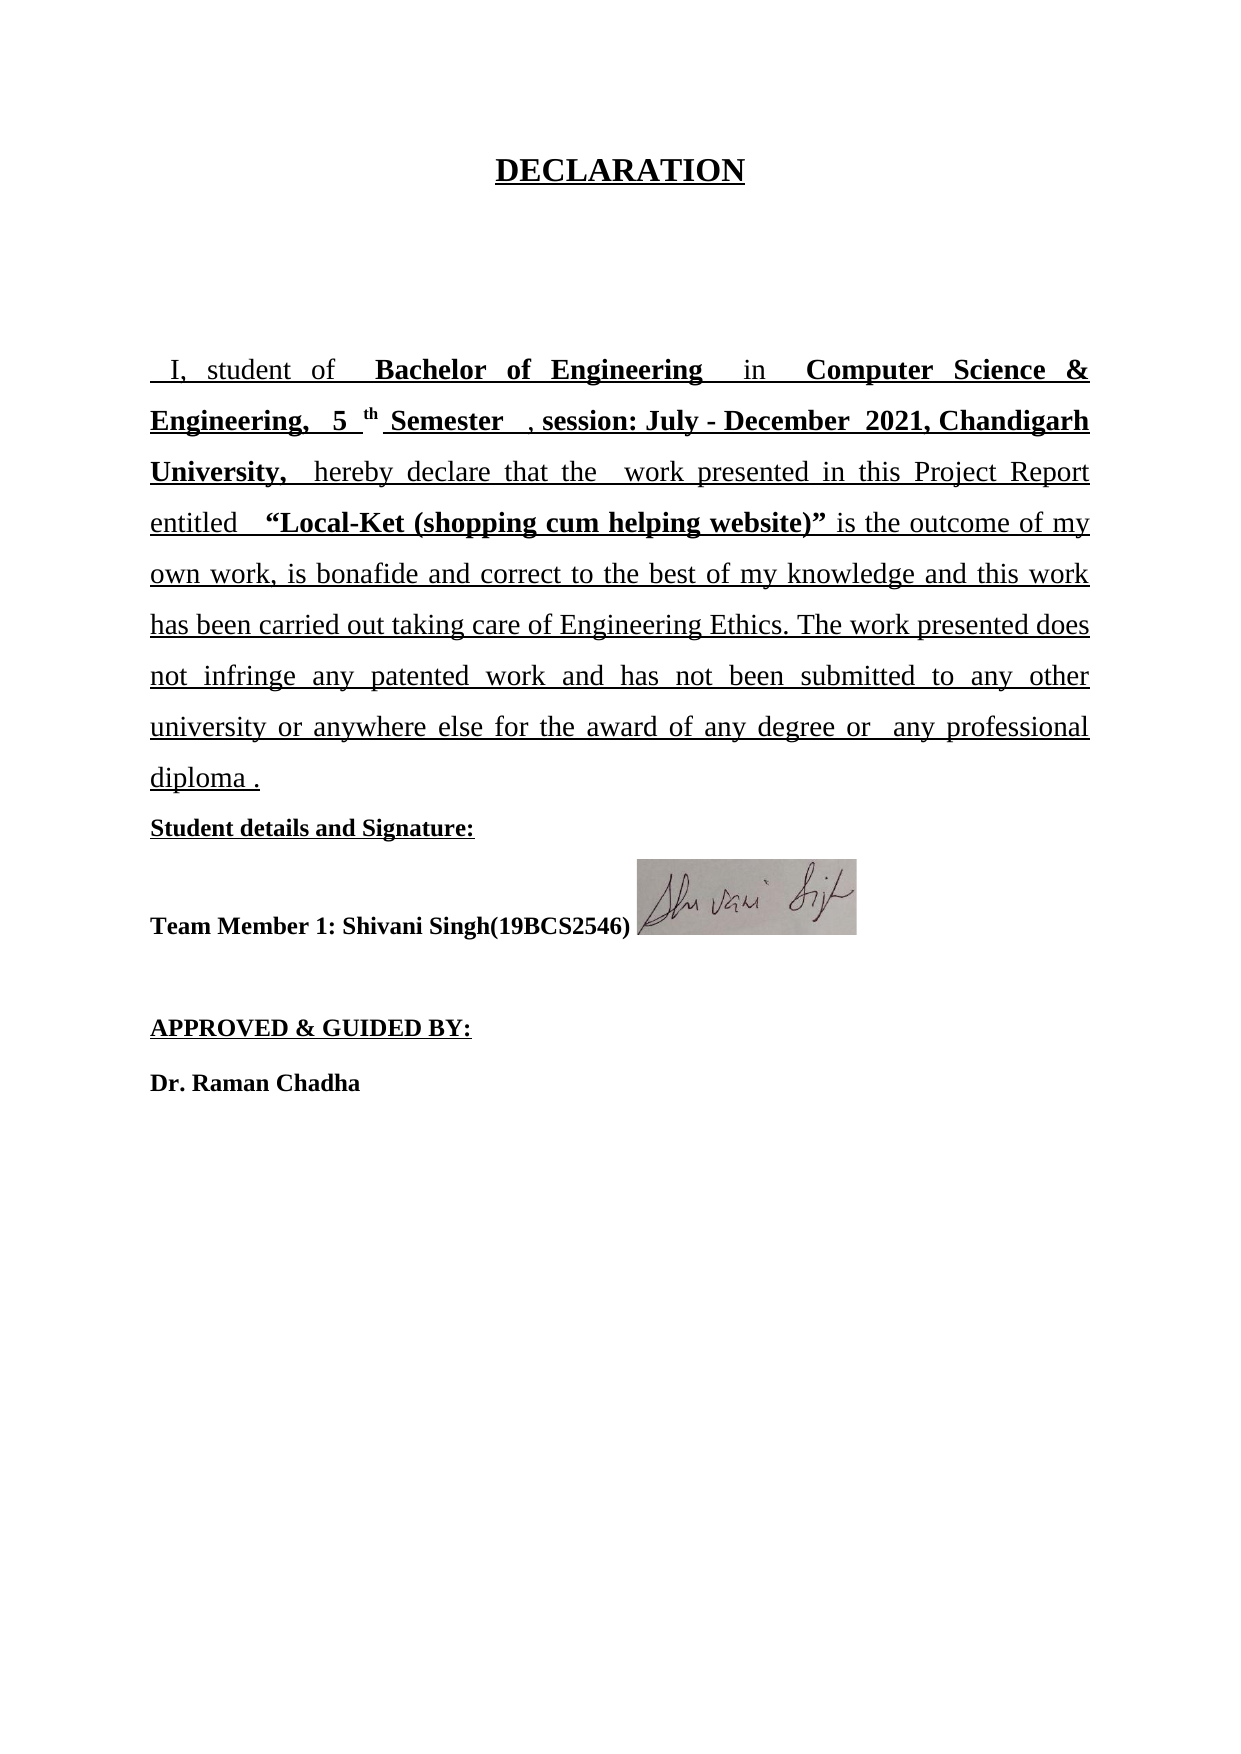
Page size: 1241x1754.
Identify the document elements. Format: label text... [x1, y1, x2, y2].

text I, student of Bachelor of Engineering in Computer Science & Engineering, 5 th Semester , session: July - December 2021, Chandigarh University, hereby declare that the work presented in this Project Report entitled “Local-Ket (shopping cum helping website)” is the outcome of my own work, is bonafide and correct to the best of my knowledge and this work has been carried out taking care of Engineering Ethics. The work presented does not infringe any patented work and has not been submitted to any other university or anywhere else for the award of any degree or any professional diploma . [150, 587, 1090, 636]
text I, student of Bachelor of Engineering in Computer Science & Engineering, 5 th Semester , session: July - December 2021, Chandigarh University, hereby declare that the work presented in this Project Report entitled “Local-Ket (shopping cum helping website)” is the outcome of my own work, is bonafide and correct to the best of my knowledge and this work has been carried out taking care of Engineering Ethics. The work presented does not infringe any patented work and has not been submitted to any other university or anywhere else for the award of any degree or any professional diploma . [150, 383, 1090, 483]
text I, student of Bachelor of Engineering in Computer Science & Engineering, 5 th Semester , session: July - December 2021, Chandigarh University, hereby declare that the work presented in this Project Report entitled “Local-Ket (shopping cum helping website)” is the outcome of my own work, is bonafide and correct to the best of my knowledge and this work has been carried out taking care of Engineering Ethics. The work presented does not infringe any patented work and has not been submitted to any other university or anywhere else for the award of any degree or any professional diploma . [150, 689, 1090, 738]
text I, student of Bachelor of Engineering in Computer Science & Engineering, 5 th Semester , session: July - December 2021, Chandigarh University, hereby declare that the work presented in this Project Report entitled “Local-Ket (shopping cum helping website)” is the outcome of my own work, is bonafide and correct to the best of my knowledge and this work has been carried out taking care of Engineering Ethics. The work presented does not infringe any patented work and has not been submitted to any other university or anywhere else for the award of any degree or any professional diploma . [150, 536, 1090, 585]
text I, student of Bachelor of Engineering in Computer Science & Engineering, 5 th Semester , session: July - December 2021, Chandigarh University, hereby declare that the work presented in this Project Report entitled “Local-Ket (shopping cum helping website)” is the outcome of my own work, is bonafide and correct to the best of my knowledge and this work has been carried out taking care of Engineering Ethics. The work presented does not infringe any patented work and has not been submitted to any other university or anywhere else for the award of any degree or any professional diploma . [150, 740, 1090, 793]
text I, student of Bachelor of Engineering in Computer Science & Engineering, 5 th Semester , session: July - December 2021, Chandigarh University, hereby declare that the work presented in this Project Report entitled “Local-Ket (shopping cum helping website)” is the outcome of my own work, is bonafide and correct to the best of my knowledge and this work has been carried out taking care of Engineering Ethics. The work presented does not infringe any patented work and has not been submitted to any other university or anywhere else for the award of any degree or any professional diploma . [150, 638, 1090, 687]
text APPROVED & GUIDED BY: [150, 1013, 1090, 1042]
text Dr. Raman Chadha [150, 1068, 1090, 1097]
text DECLARATION [150, 150, 1090, 188]
text Team Member 1: Shivani Singh(19BCS2546) [150, 860, 1090, 940]
picture [636, 859, 857, 935]
text I, student of Bachelor of Engineering in Computer Science & Engineering, 5 th Semester , session: July - December 2021, Chandigarh University, hereby declare that the work presented in this Project Report entitled “Local-Ket (shopping cum helping website)” is the outcome of my own work, is bonafide and correct to the best of my knowledge and this work has been carried out taking care of Engineering Ethics. The work presented does not infringe any patented work and has not been submitted to any other university or anywhere else for the award of any degree or any professional diploma . [150, 485, 1090, 534]
text Student details and Signature: [150, 813, 1090, 841]
